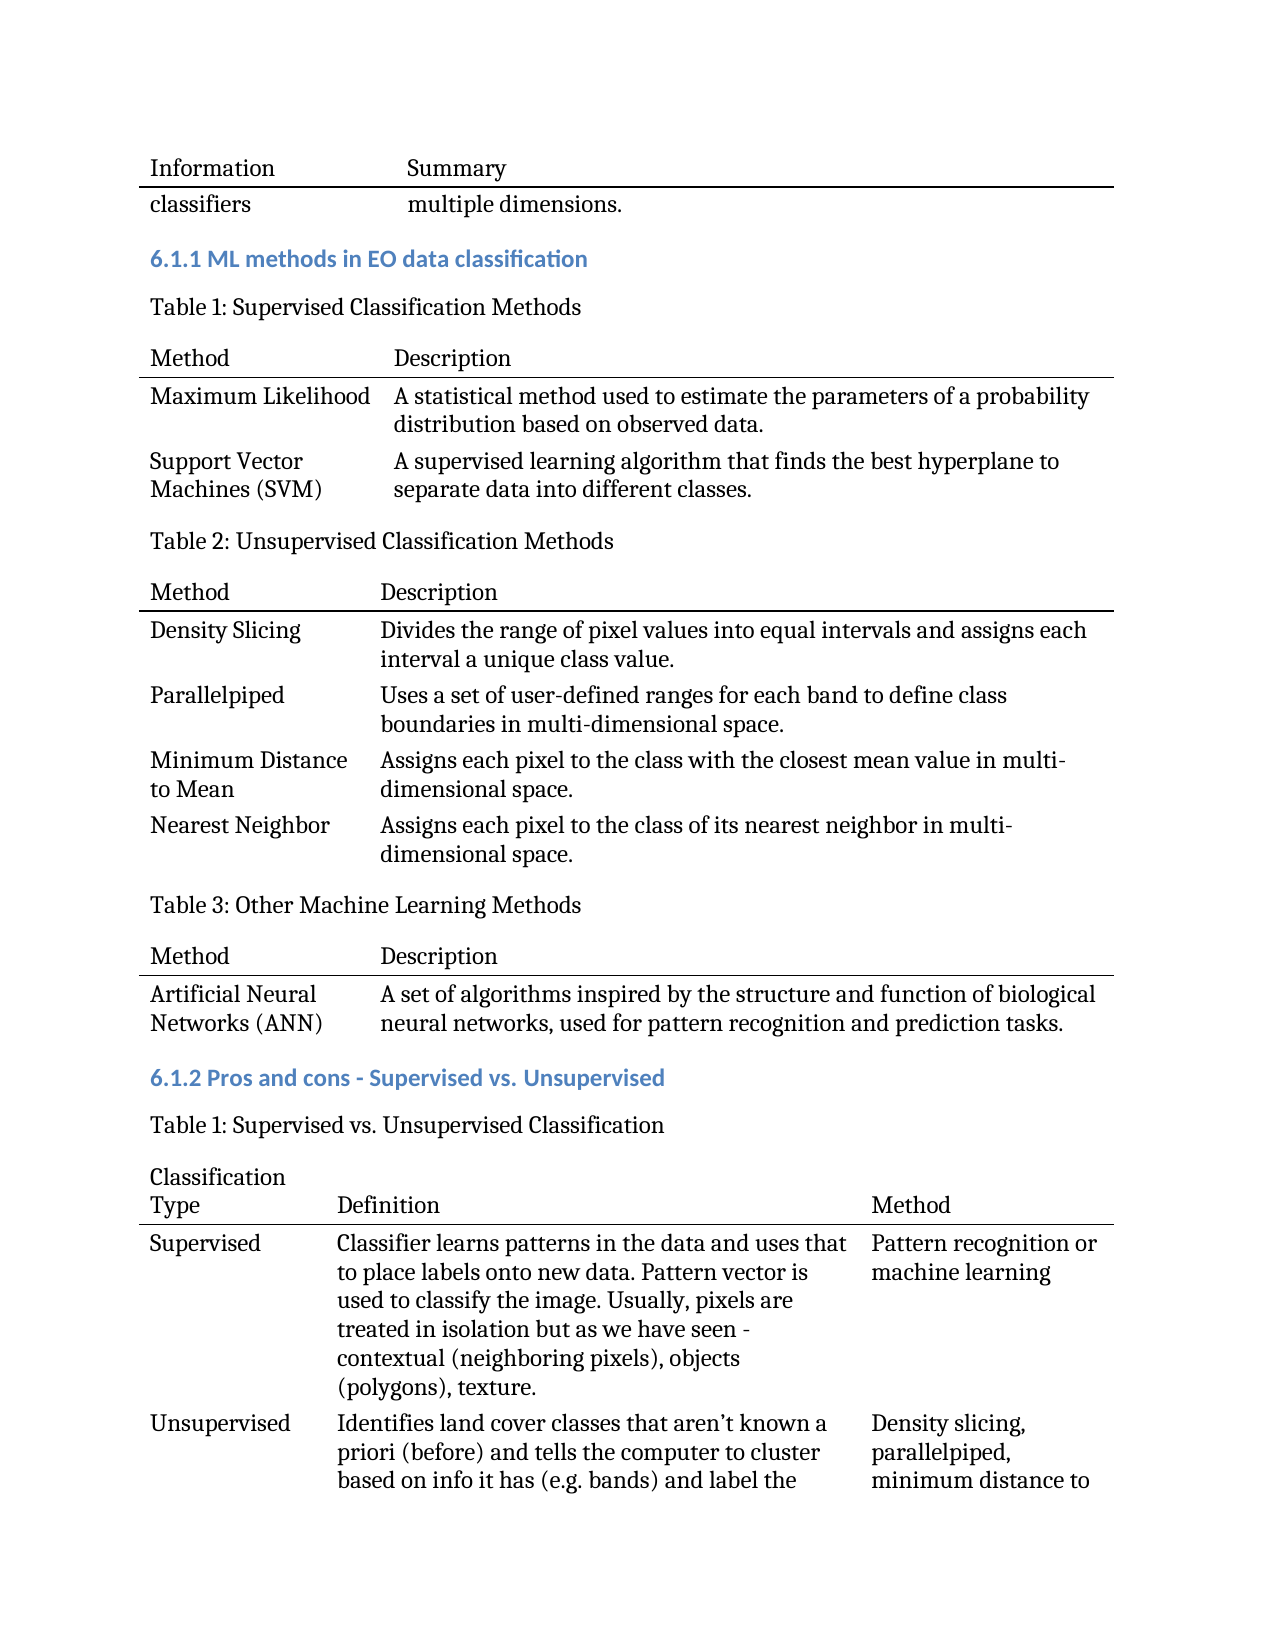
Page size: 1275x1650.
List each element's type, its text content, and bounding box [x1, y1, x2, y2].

table_header Method [139, 340, 382, 376]
table_header Summary [396, 150, 1114, 186]
table_header Description [369, 574, 1114, 610]
table_cell Unsupervised [139, 1405, 326, 1495]
text Table 1: Supervised Classification Methods [150, 293, 1125, 321]
table_header Description [383, 340, 1114, 376]
table_cell A statistical method used to estimate the parameters of a probability distribution based on observed data. [383, 378, 1114, 443]
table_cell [860, 1405, 1114, 1495]
table_header Definition [326, 1159, 860, 1224]
table_cell Assigns each pixel to the class with the closest mean value in multi-dimensional space. [369, 742, 1114, 807]
text Table 1: Supervised vs. Unsupervised Classification [150, 1111, 1125, 1140]
subtitle 6.1.2 Pros and cons - Supervised vs. Unsupervised [150, 1062, 1125, 1092]
table_cell A set of algorithms inspired by the structure and function of biological neural networks, used for pattern recognition and prediction tasks. [369, 976, 1114, 1041]
table_header Method [860, 1159, 1114, 1224]
table_cell Support Vector Machines (SVM) [139, 443, 382, 508]
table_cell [326, 1405, 860, 1495]
table_header Description [369, 938, 1114, 974]
table_cell Desired outcome of classifiers [139, 188, 396, 222]
table_header Classification Type [139, 1159, 326, 1224]
table_cell Artificial Neural Networks (ANN) [139, 976, 369, 1041]
table_header Method [139, 938, 369, 974]
table_cell Divides the range of pixel values into equal intervals and assigns each interval a unique class value. [369, 612, 1114, 677]
table_cell Minimum Distance to Mean [139, 742, 369, 807]
table_header Information [139, 150, 396, 186]
table_cell Parallelpiped [139, 677, 369, 742]
table_cell Classifier learns patterns in the data and uses that to place labels onto new data. Pattern vector is used to classify the image. Usually, pixels are treated in isolation but as we have seen - contextual (neighboring pixels), objects (polygons), texture. [326, 1225, 860, 1405]
subtitle 6.1.1 ML methods in EO data classification [150, 243, 1125, 274]
table_cell Pattern recognition or machine learning [860, 1225, 1114, 1405]
table_cell Maximum Likelihood [139, 378, 382, 443]
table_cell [396, 188, 1114, 222]
table_cell Nearest Neighbor [139, 807, 369, 872]
text Table 2: Unsupervised Classification Methods [150, 527, 1125, 555]
table_cell Density Slicing [139, 612, 369, 677]
table_cell A supervised learning algorithm that finds the best hyperplane to separate data into different classes. [383, 443, 1114, 508]
text Table 3: Other Machine Learning Methods [150, 891, 1125, 919]
table_cell Uses a set of user-defined ranges for each band to define class boundaries in multi-dimensional space. [369, 677, 1114, 742]
table_cell Assigns each pixel to the class of its nearest neighbor in multi-dimensional space. [369, 807, 1114, 872]
table_header Method [139, 574, 369, 610]
table_cell Supervised [139, 1225, 326, 1405]
